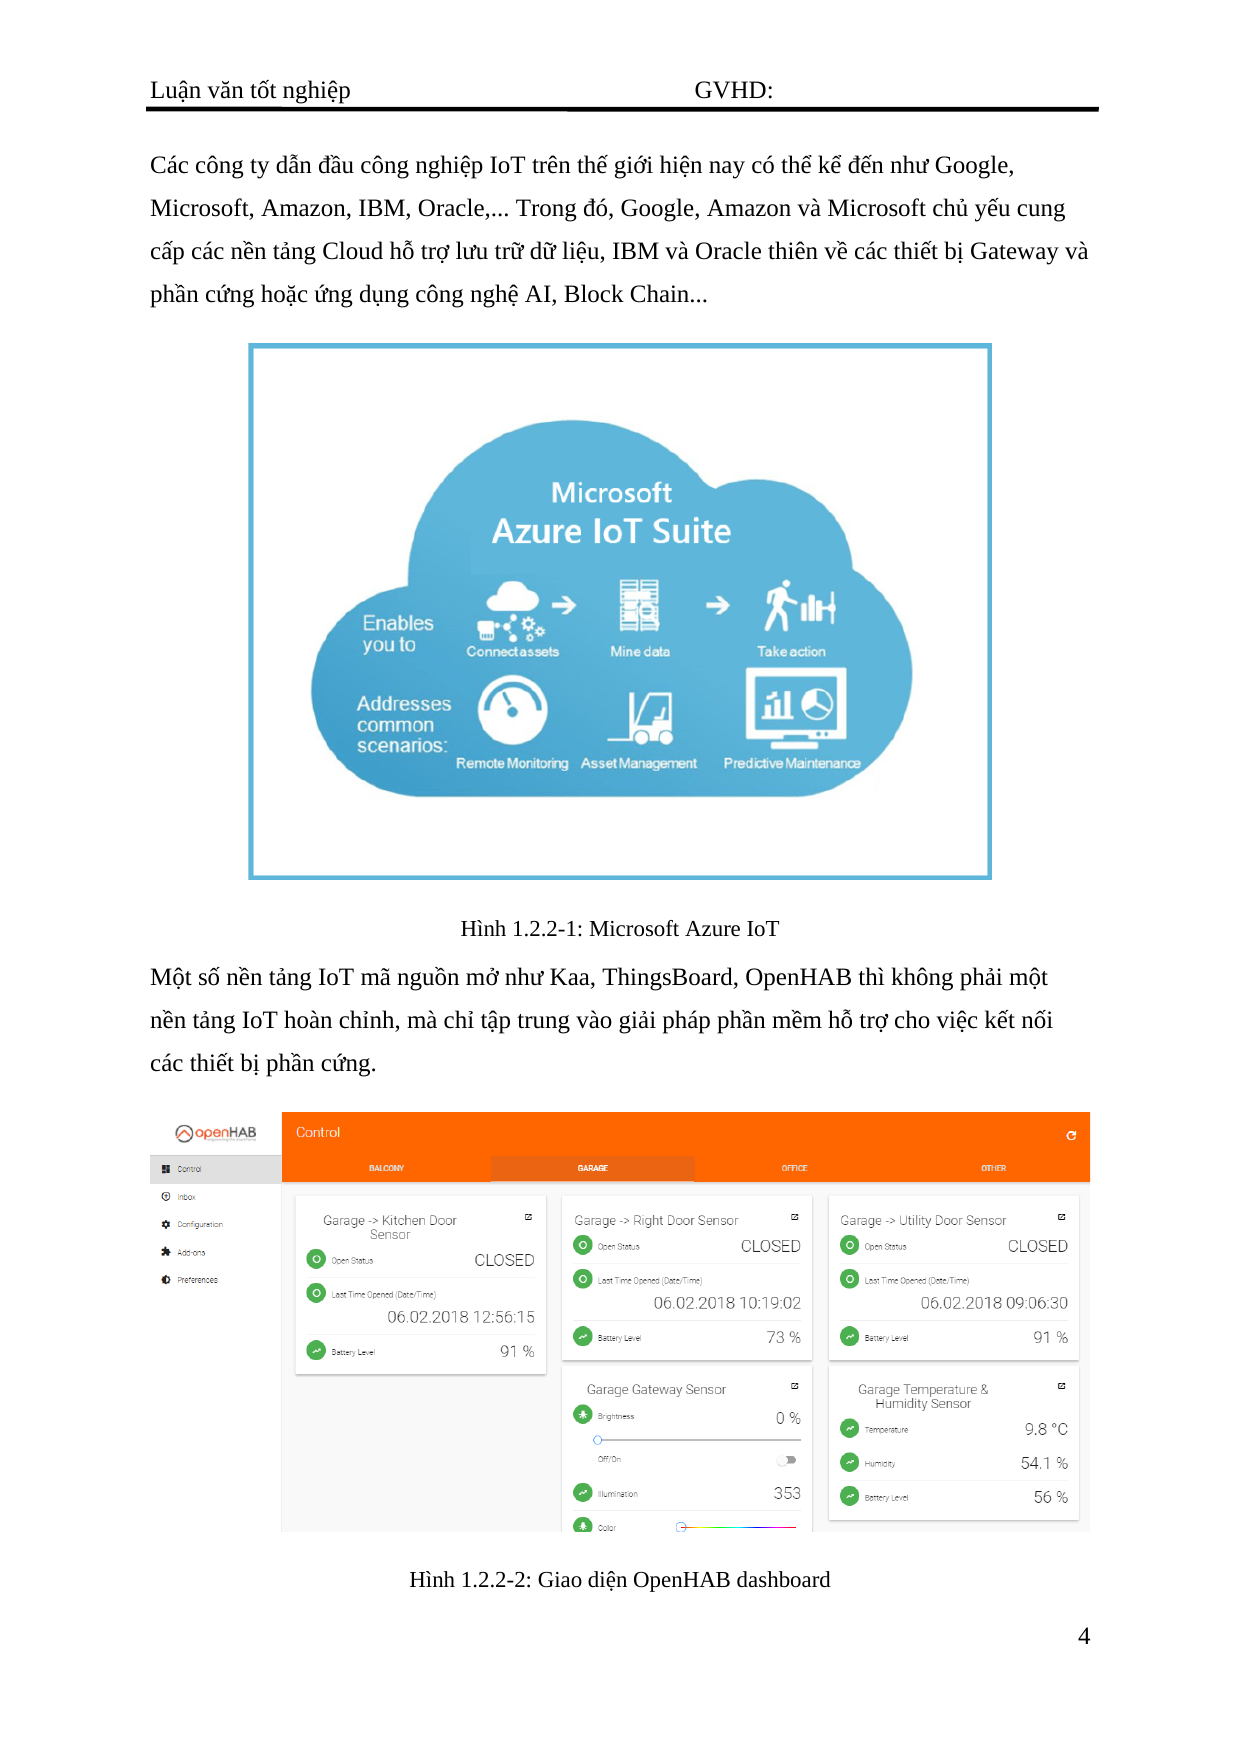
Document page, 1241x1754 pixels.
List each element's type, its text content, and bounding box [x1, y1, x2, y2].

picture [150, 1112, 1091, 1532]
text Hình 1.2.2-2: Giao diện OpenHAB dashboard [150, 1566, 1090, 1593]
text Hình 1.2.2-1: Microsoft Azure IoT [150, 914, 1090, 941]
text Các công ty dẫn đầu công nghiệp IoT trên thế giới hiện nay có thể kể đến như Google, Microsoft, Amazon, IBM, Oracle,... Trong đó, Google, Amazon và Microsoft chủ yếu cung cấp các nền tảng Cloud hỗ trợ lưu trữ dữ liệu, IBM và Oracle thiên về các thiết bị Gateway và phần cứng hoặc ứng dụng công nghệ AI, Block Chain... [150, 150, 1090, 308]
text Một số nền tảng IoT mã nguồn mở như Kaa, ThingsBoard, OpenHAB thì không phải một nền tảng IoT hoàn chỉnh, mà chỉ tập trung vào giải pháp phần mềm hỗ trợ cho việc kết nối các thiết bị phần cứng. [150, 962, 1090, 1077]
picture [248, 343, 992, 880]
